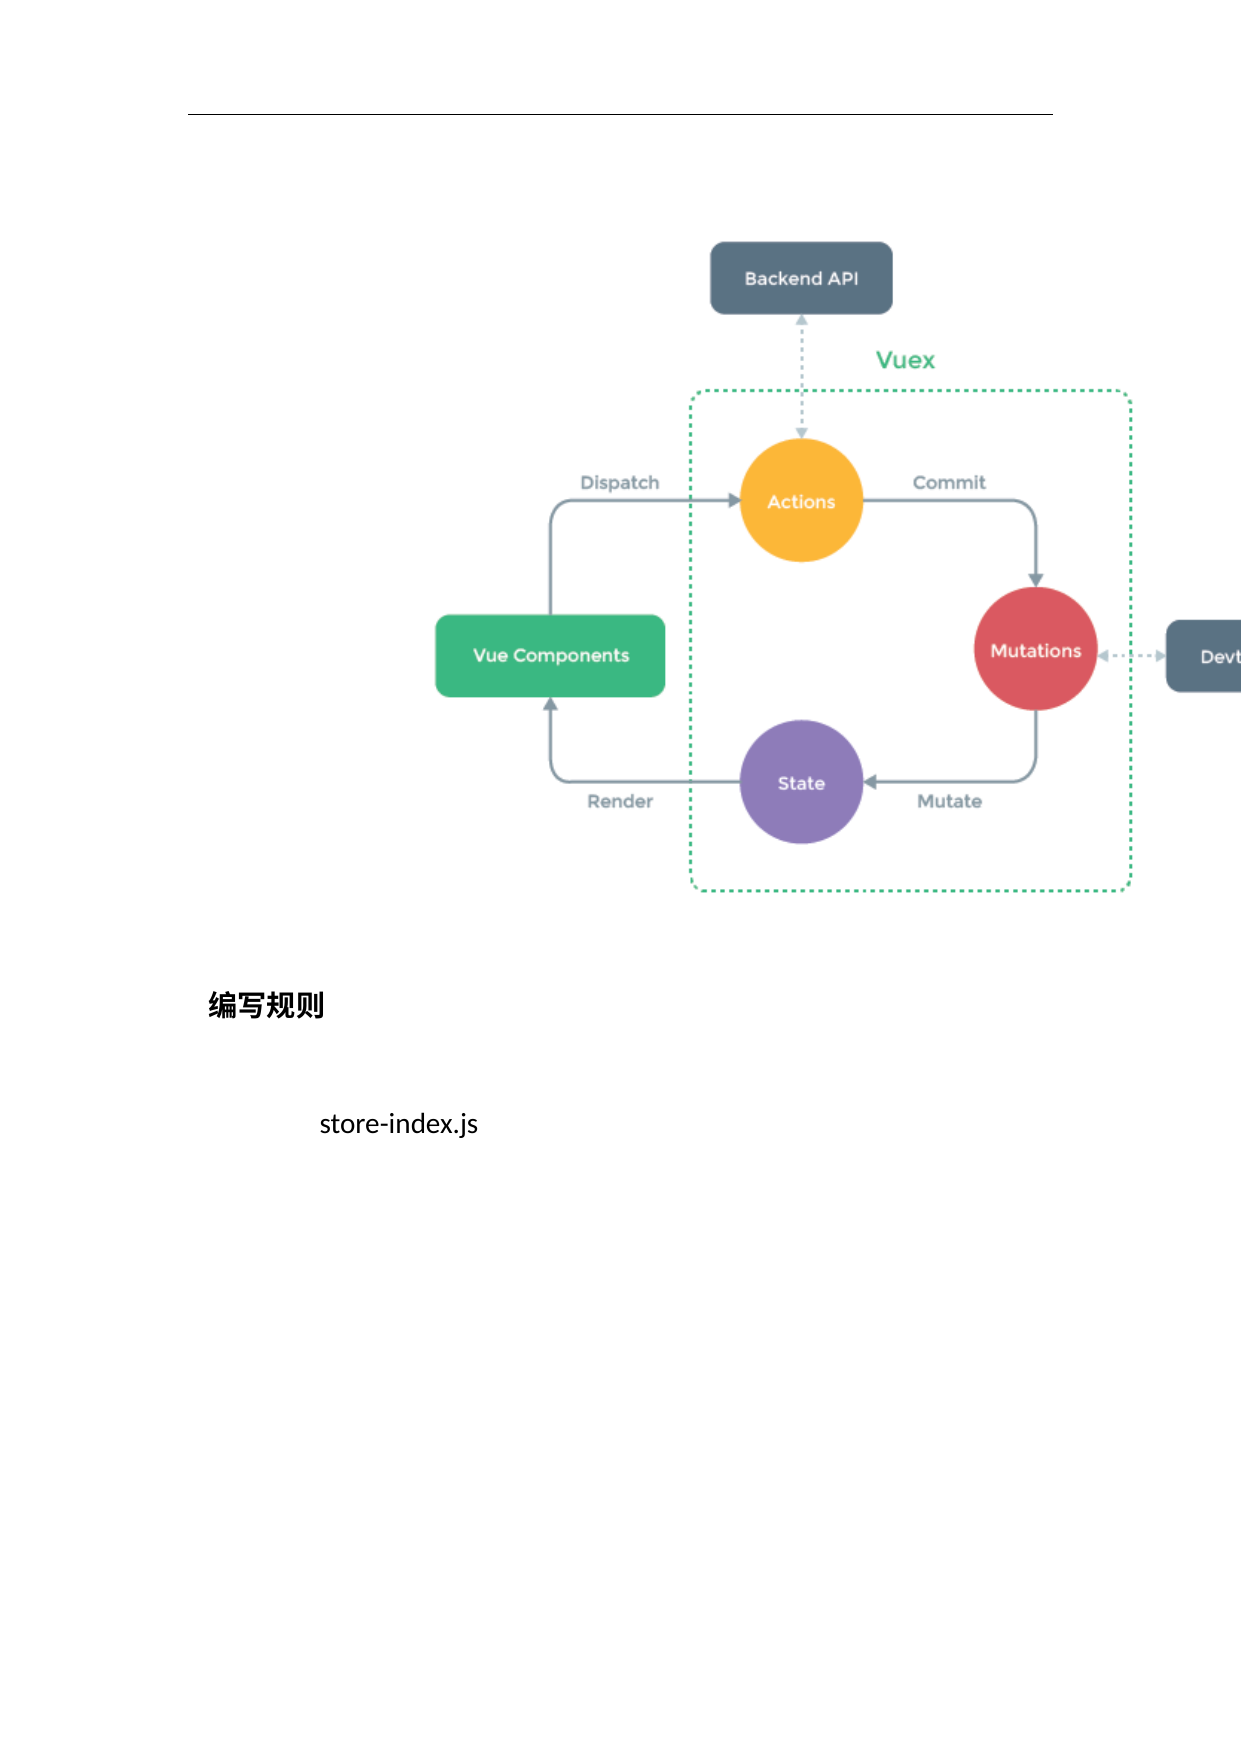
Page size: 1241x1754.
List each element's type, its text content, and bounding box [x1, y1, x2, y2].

text store-index.js [319, 1090, 1053, 1155]
picture [319, 227, 1241, 909]
subtitle 编写规则 [187, 971, 1053, 1036]
